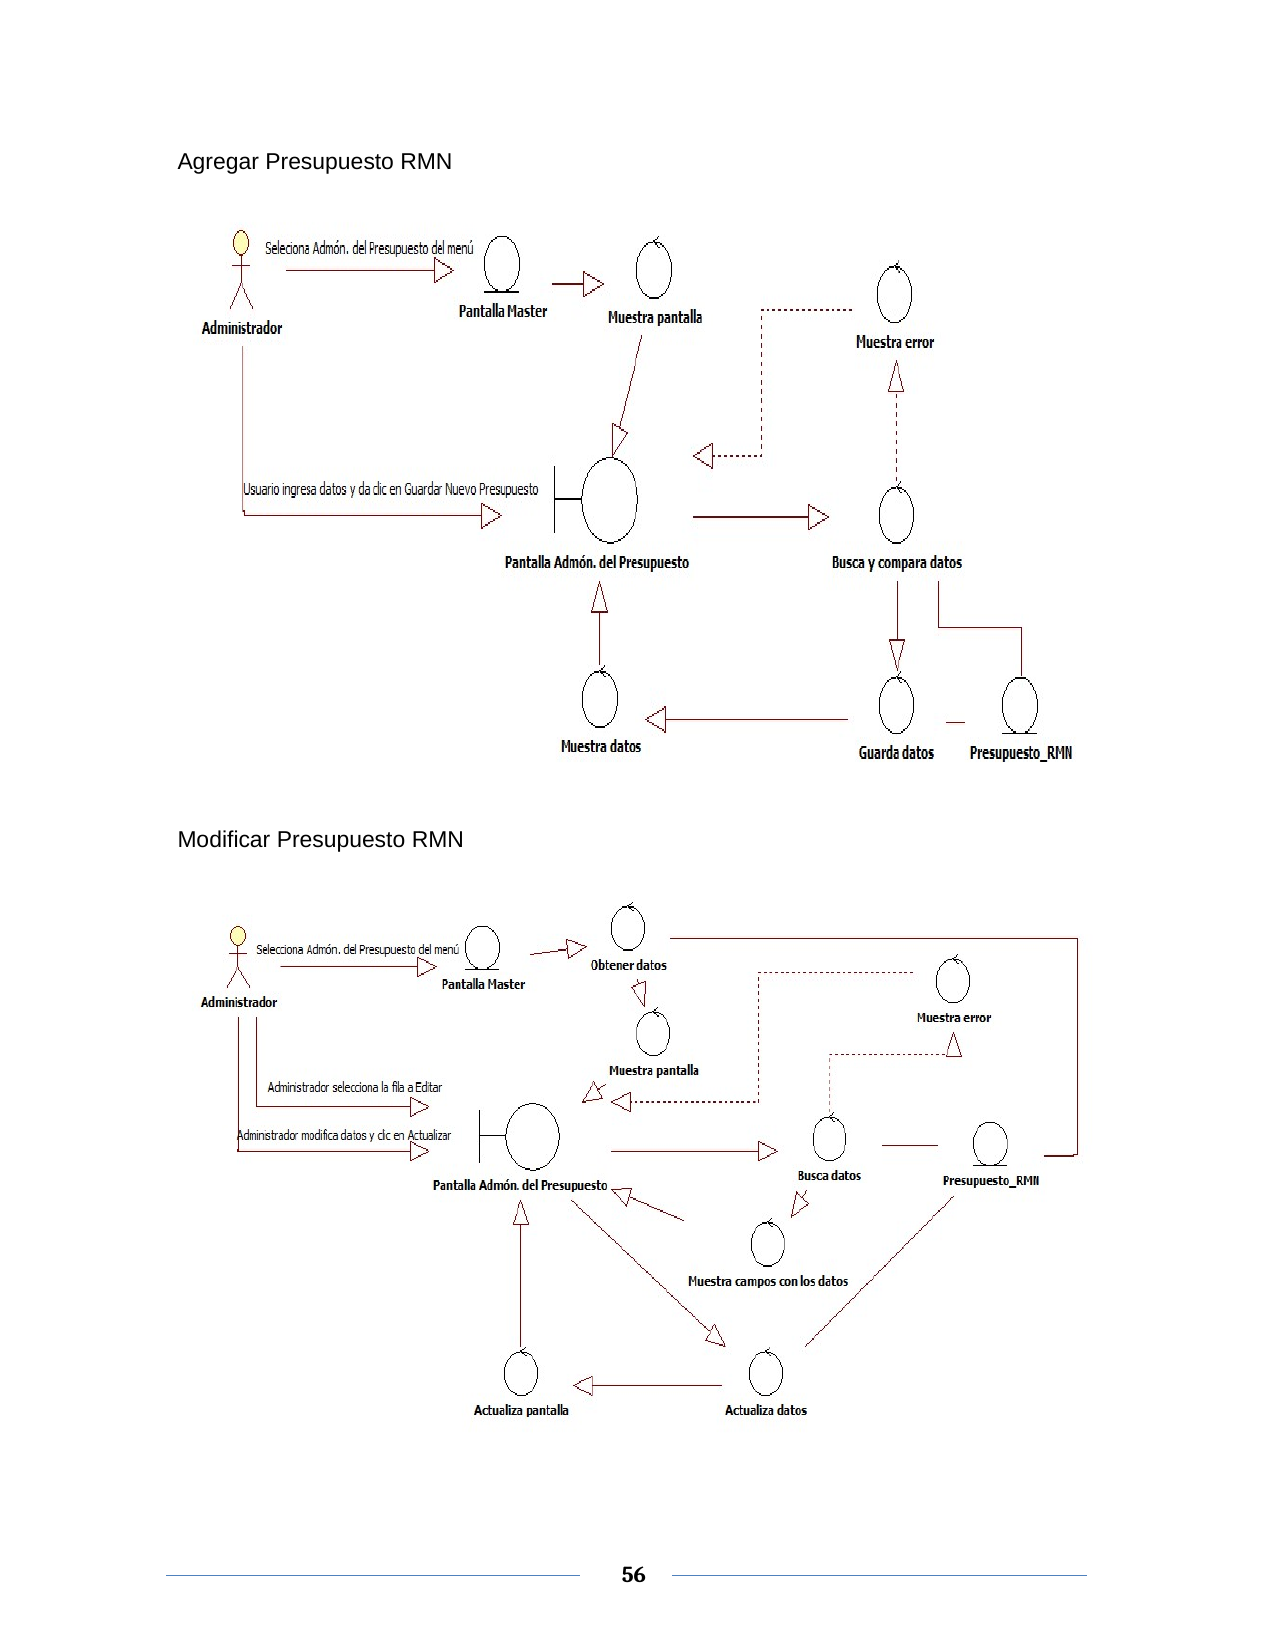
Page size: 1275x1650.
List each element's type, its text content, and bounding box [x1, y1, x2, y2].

text Modificar Presupuesto RMN [177, 826, 1098, 853]
text Agregar Presupuesto RMN [177, 148, 1098, 174]
picture [177, 198, 1095, 802]
picture [177, 877, 1096, 1449]
